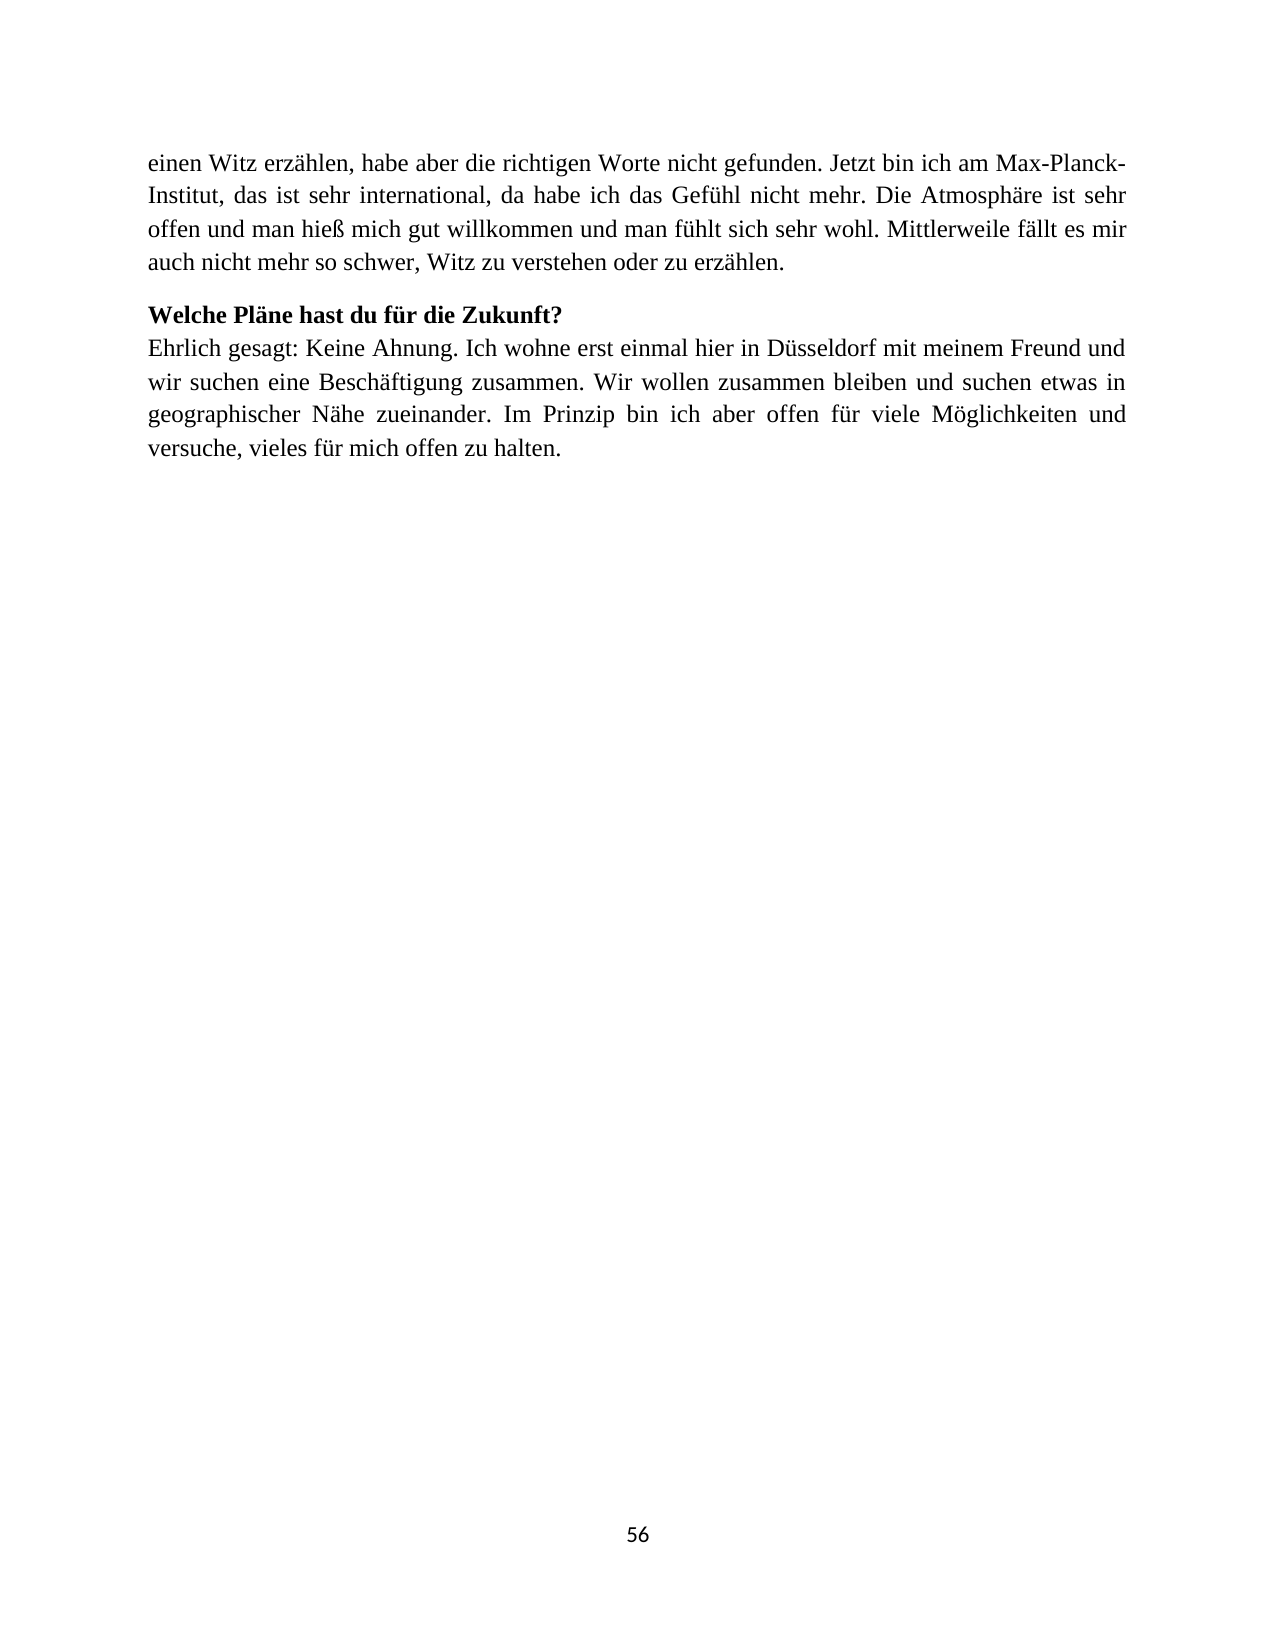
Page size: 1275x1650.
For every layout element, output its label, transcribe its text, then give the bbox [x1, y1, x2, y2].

text Welche Pläne hast du für die Zukunft? [148, 301, 1127, 329]
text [148, 148, 1127, 275]
text Ehrlich gesagt: Keine Ahnung. Ich wohne erst einmal hier in Düsseldorf mit meinem Freund und wir suchen eine Beschäftigung zusammen. Wir wollen zusammen bleiben und suchen etwas in geographischer Nähe zueinander. Im Prinzip bin ich aber offen für viele Möglichkeiten und versuche, vieles für mich offen zu halten. [148, 333, 1127, 461]
